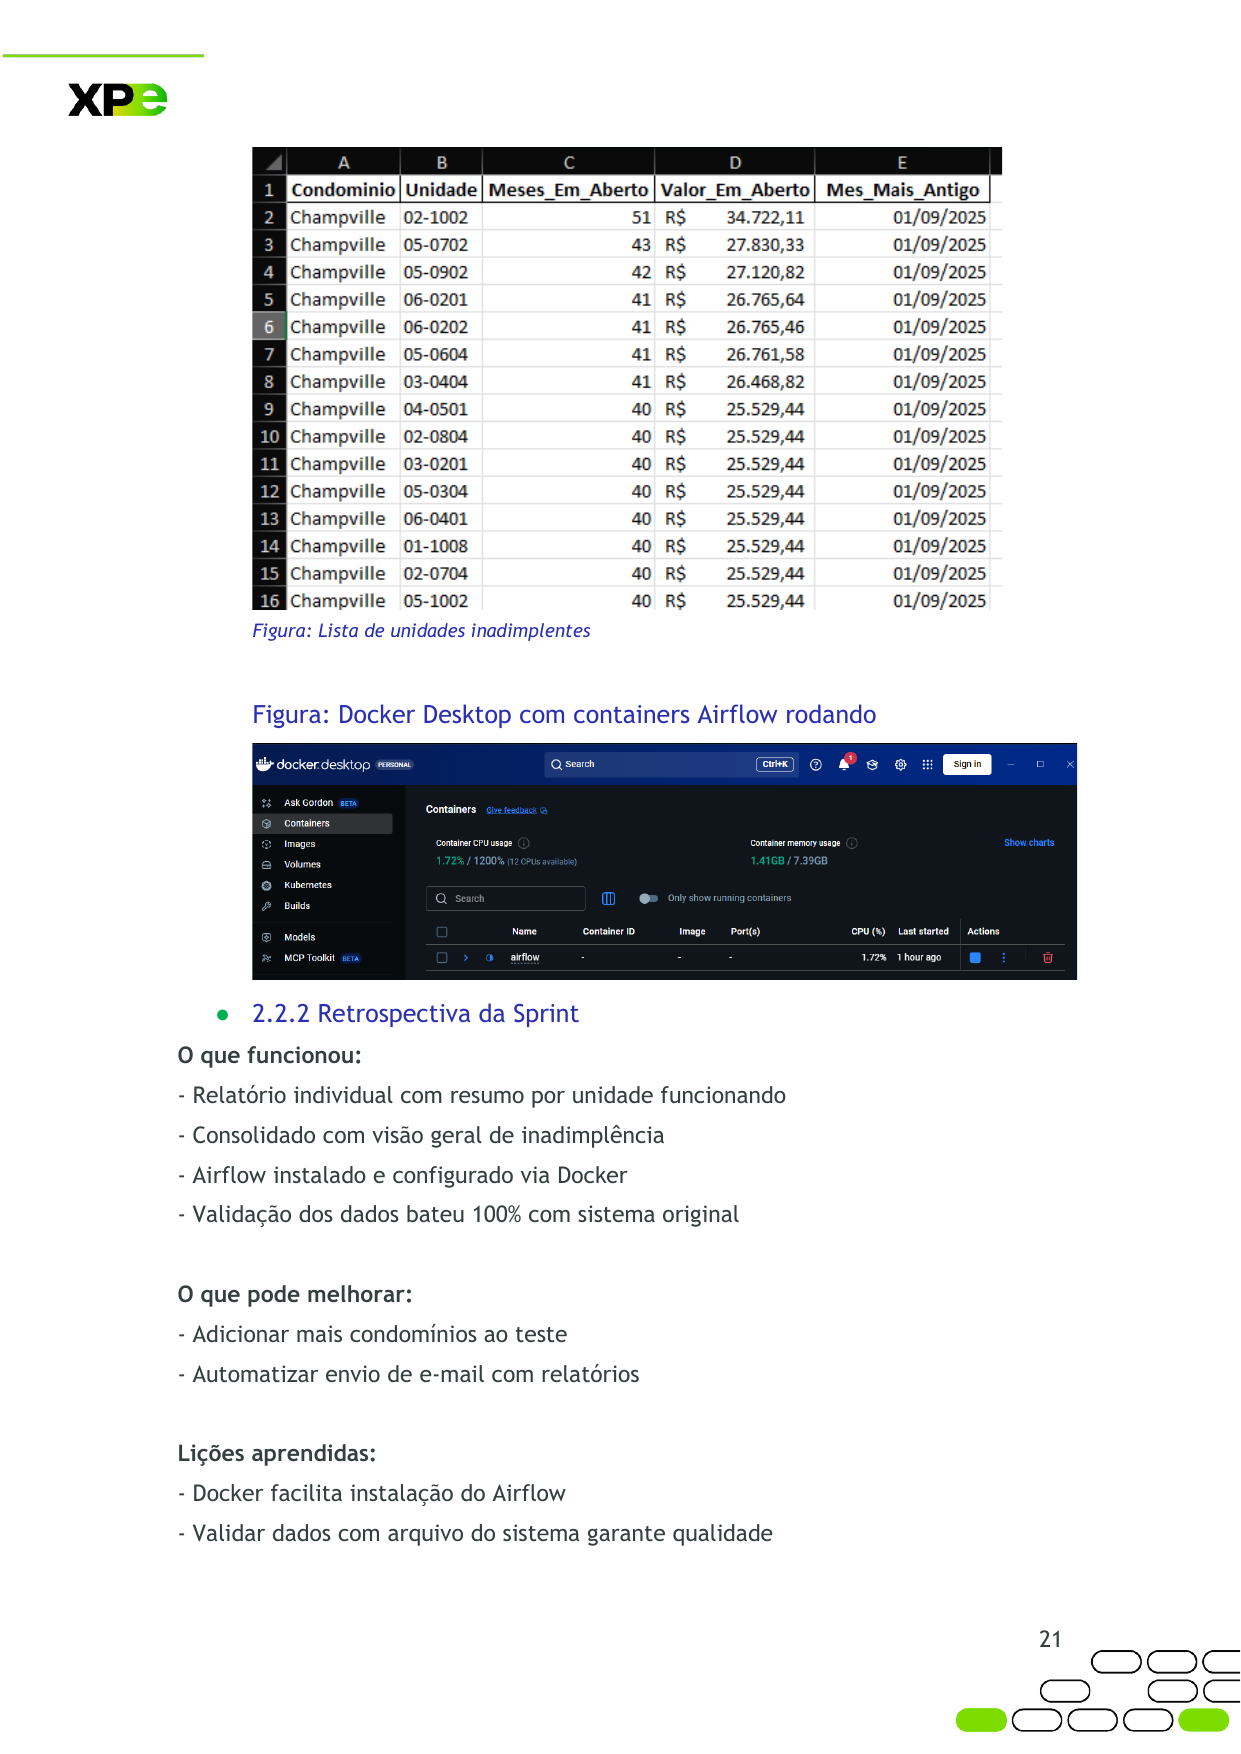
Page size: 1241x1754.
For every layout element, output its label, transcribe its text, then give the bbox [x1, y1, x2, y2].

picture [2, 51, 205, 148]
subtitle 2.2.2 Retrospectiva da Sprint [215, 999, 1063, 1028]
picture [955, 1650, 1241, 1732]
picture [252, 743, 1078, 980]
picture [252, 147, 1003, 610]
text O que funcionou: - Relatório individual com resumo por unidade funcionando - Consolidado com visão geral de inadimplência - Airflow instalado e configurado via Docker - Validação dos dados bateu 100% com sistema original O que pode melhorar: - Adicionar mais condomínios ao teste - Automatizar envio de e-mail com relatórios Lições aprendidas: - Docker facilita instalação do Airflow - Validar dados com arquivo do sistema garante qualidade [177, 1042, 1063, 1546]
